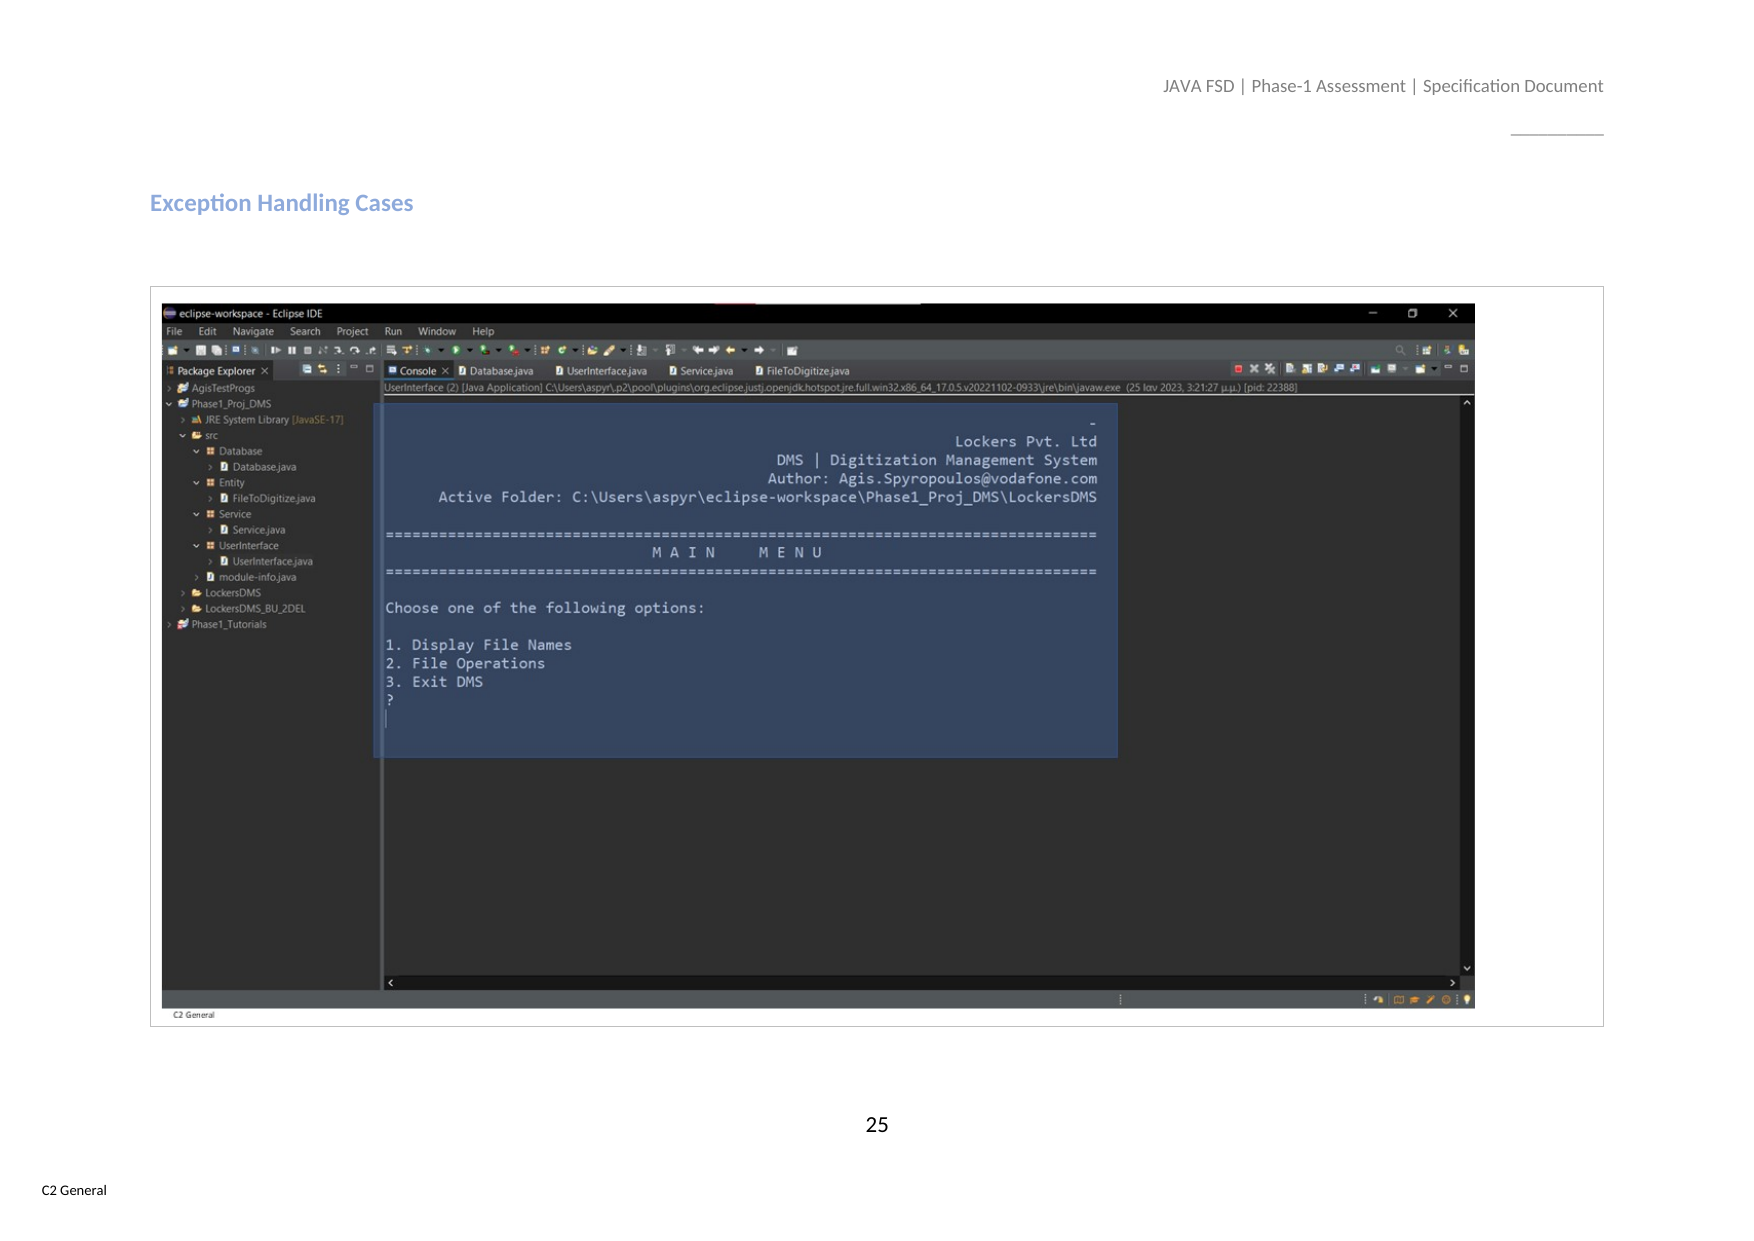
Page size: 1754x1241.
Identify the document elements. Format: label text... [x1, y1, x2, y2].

table_header [1475, 287, 1603, 1026]
picture [161, 287, 1475, 1026]
subtitle Exception Handling Cases [150, 187, 1604, 218]
table_header [151, 287, 161, 1026]
